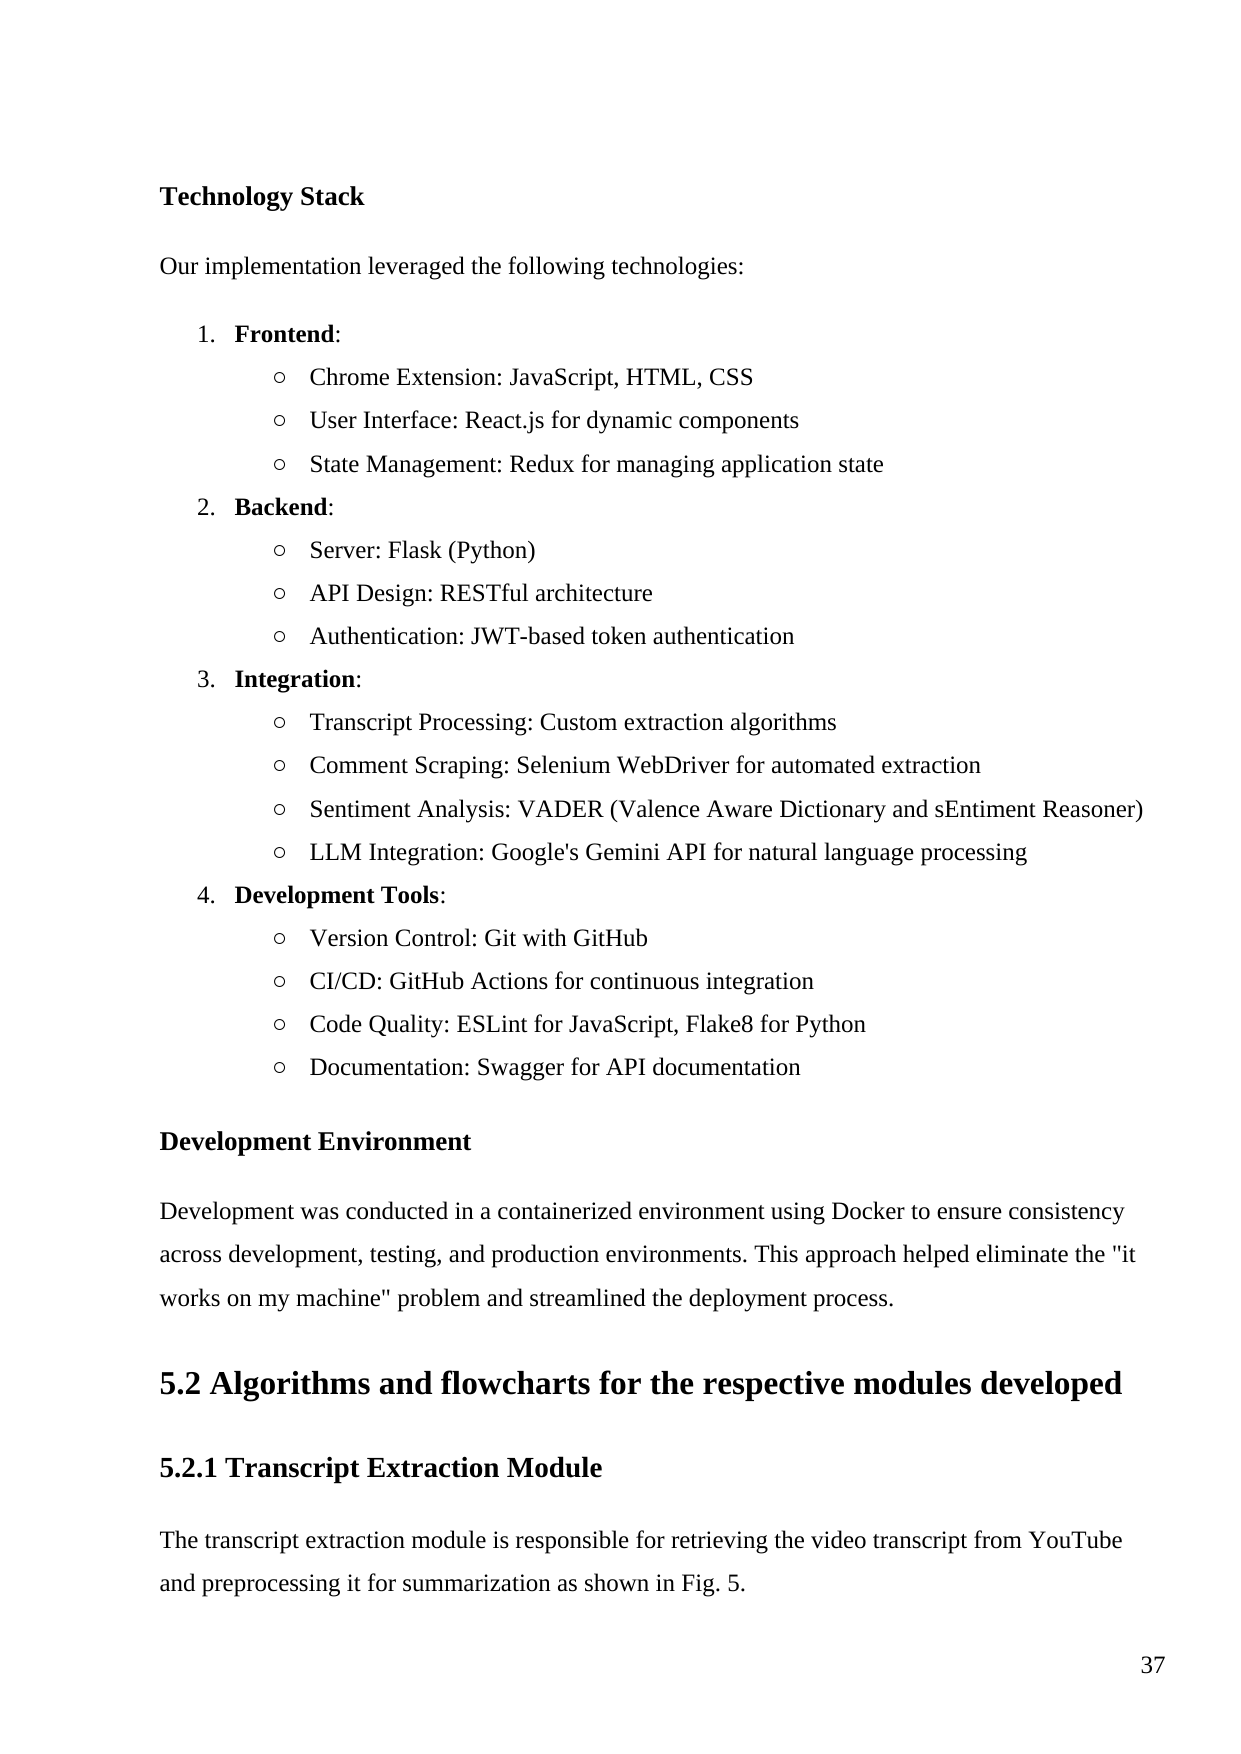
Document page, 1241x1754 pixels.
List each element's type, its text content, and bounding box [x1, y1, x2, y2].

list Development Tools: [197, 880, 1165, 909]
subtitle Technology Stack [159, 179, 1165, 211]
list Code Quality: ESLint for JavaScript, Flake8 for Python [272, 1009, 1165, 1038]
text Our implementation leveraged the following technologies: [159, 251, 1165, 280]
list Sentiment Analysis: VADER (Valence Aware Dictionary and sEntiment Reasoner) [272, 794, 1165, 822]
list Documentation: Swagger for API documentation [272, 1052, 1165, 1081]
list Authentication: JWT-based token authentication [272, 621, 1165, 650]
list Server: Flask (Python) [272, 535, 1165, 564]
list Integration: [197, 664, 1165, 693]
list Version Control: Git with GitHub [272, 923, 1165, 952]
list Frontend: [197, 319, 1165, 348]
subtitle 5.2.1 Transcript Extraction Module [159, 1450, 1165, 1483]
text Development was conducted in a containerized environment using Docker to ensure consistency across development, testing, and production environments. This approach helped eliminate the "it works on my machine" problem and streamlined the deployment process. [159, 1196, 1165, 1311]
subtitle Development Environment [159, 1125, 1165, 1156]
list State Management: Redux for managing application state [272, 449, 1165, 477]
list CI/CD: GitHub Actions for continuous integration [272, 966, 1165, 995]
list LLM Integration: Google's Gemini API for natural language processing [272, 837, 1165, 866]
list API Design: RESTful architecture [272, 578, 1165, 607]
subtitle 5.2 Algorithms and flowcharts for the respective modules developed [159, 1363, 1165, 1402]
list Backend: [197, 492, 1165, 521]
list Comment Scraping: Selenium WebDriver for automated extraction [272, 751, 1165, 779]
list Transcript Processing: Custom extraction algorithms [272, 707, 1165, 736]
list Chrome Extension: JavaScript, HTML, CSS [272, 362, 1165, 391]
list User Interface: React.js for dynamic components [272, 406, 1165, 434]
text The transcript extraction module is responsible for retrieving the video transcript from YouTube and preprocessing it for summarization as shown in Fig. 5. [159, 1525, 1165, 1597]
